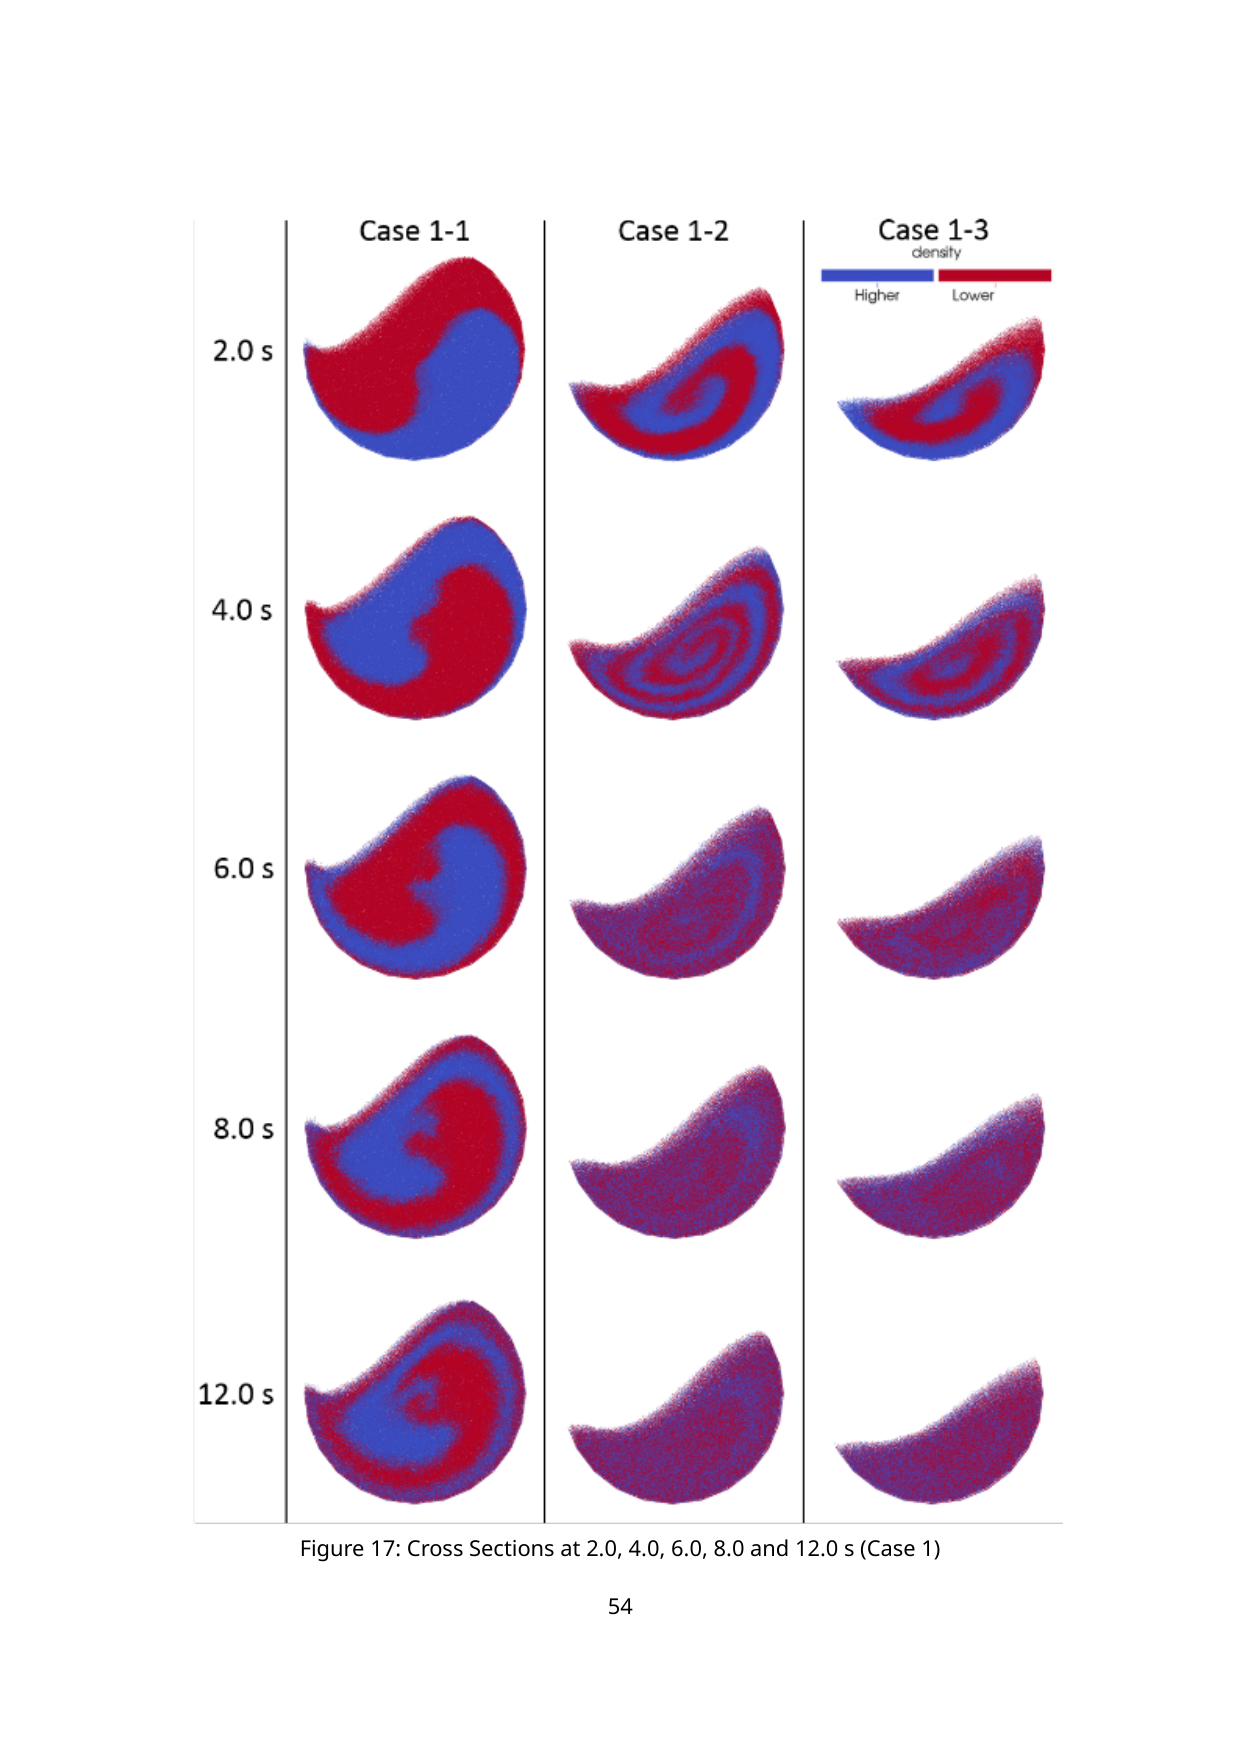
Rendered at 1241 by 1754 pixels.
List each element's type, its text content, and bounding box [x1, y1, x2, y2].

subtitle Figure 17: Cross Sections at 2.0, 4.0, 6.0, 8.0 and 12.0 s (Case 1) [177, 1529, 1063, 1567]
picture [177, 216, 1063, 1525]
